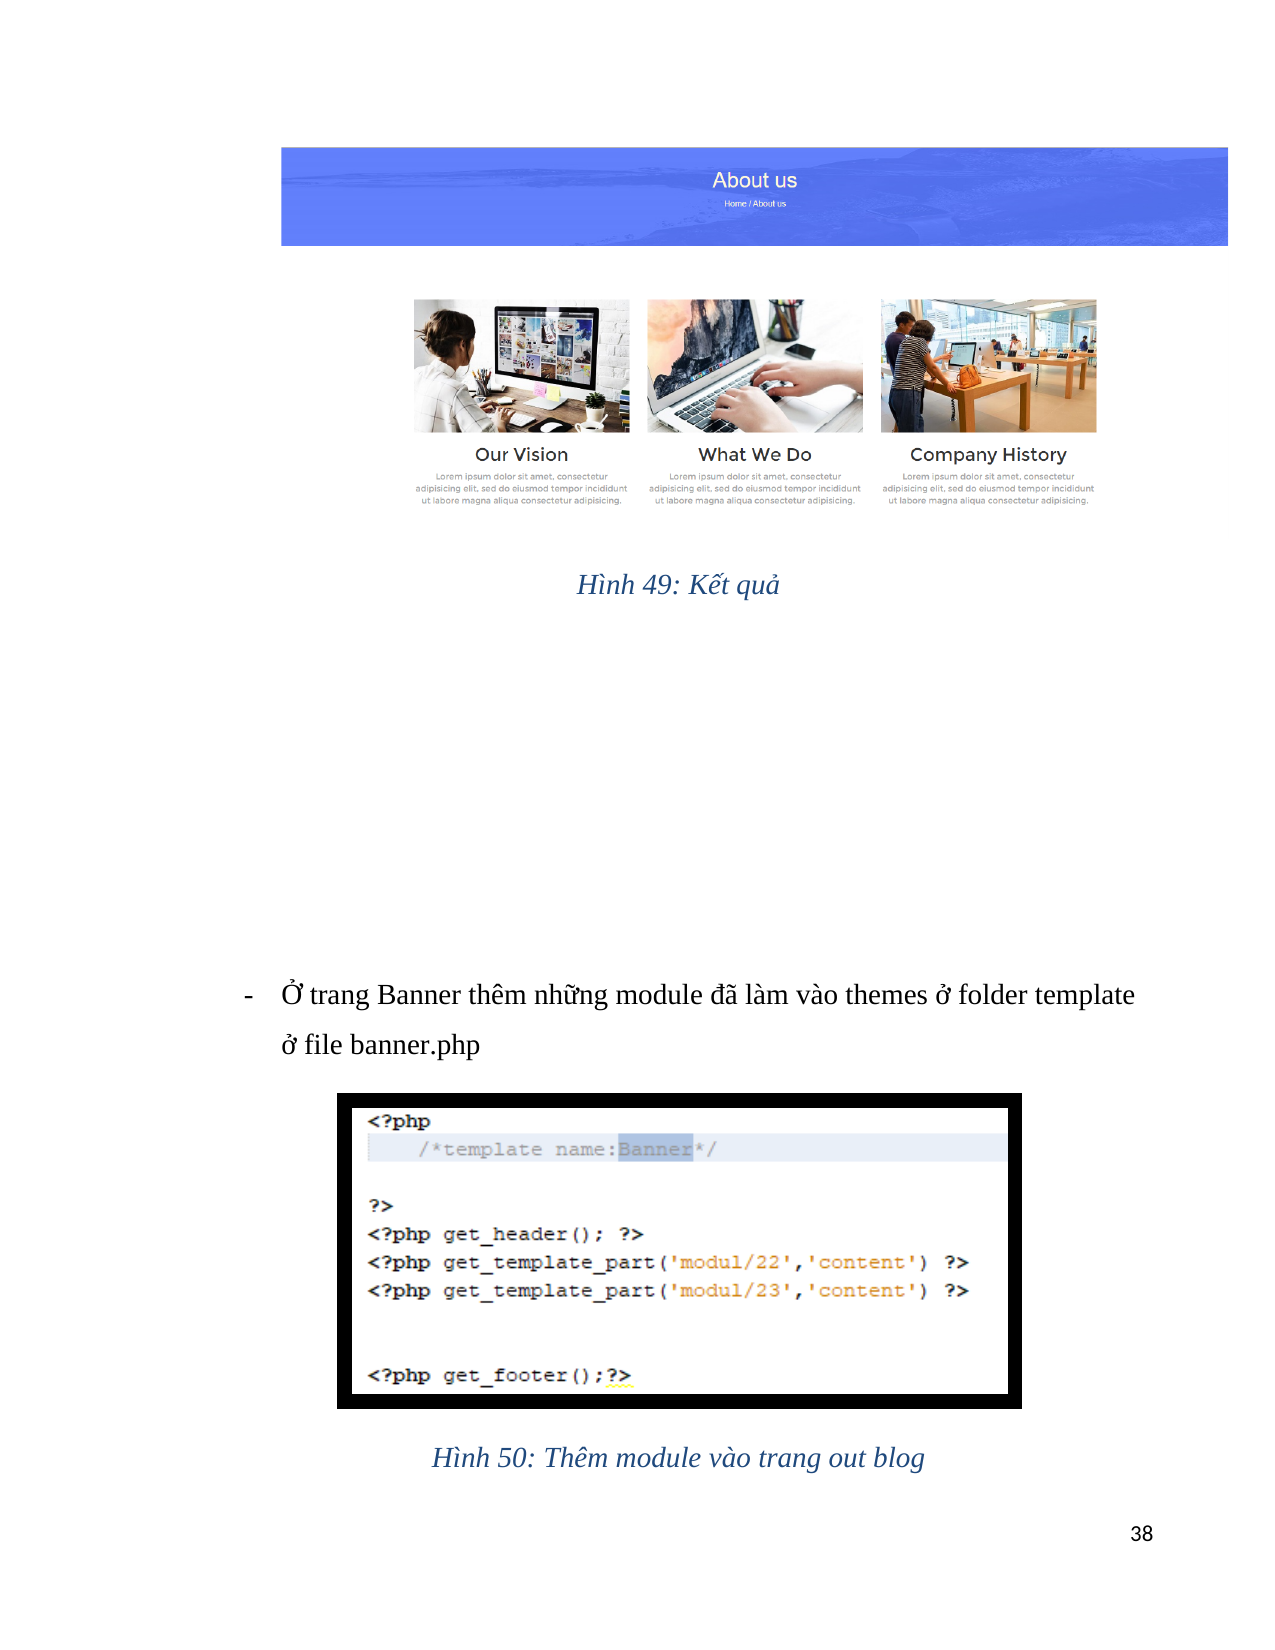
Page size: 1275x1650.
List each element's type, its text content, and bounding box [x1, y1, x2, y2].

picture [281, 147, 1229, 539]
text Hình 50: Thêm module vào trang out blog [206, 1440, 1153, 1474]
picture [352, 1108, 1008, 1394]
list Ở trang Banner thêm những module đã làm vào themes ở folder template ở file banner.php [244, 977, 1153, 1061]
text Hình 49: Kết quả [206, 567, 1153, 601]
